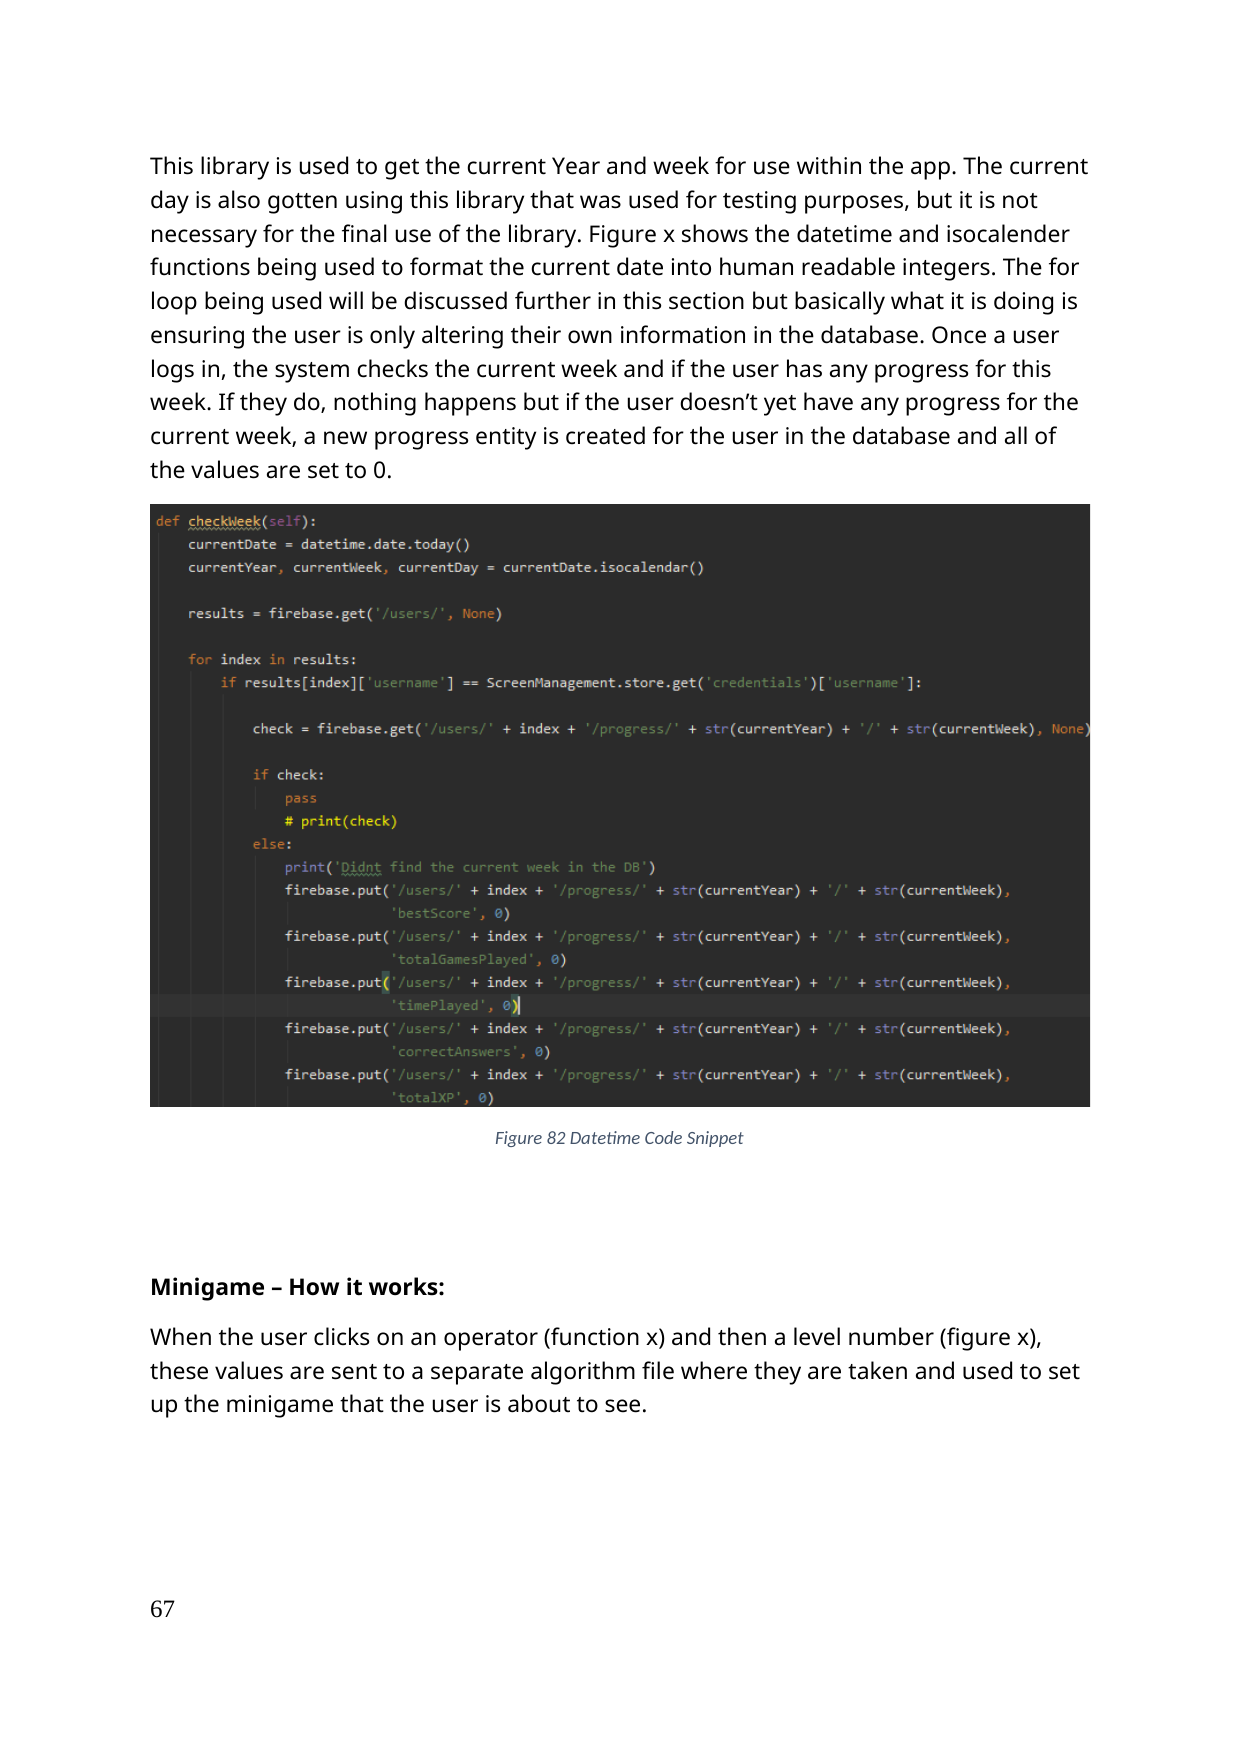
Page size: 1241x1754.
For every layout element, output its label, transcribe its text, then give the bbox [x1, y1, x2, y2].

text When the user clicks on an operator (function x) and then a level number (figure x), these values are sent to a separate algorithm file where they are taken and used to set up the minigame that the user is about to see. [150, 1321, 1090, 1420]
text This library is used to get the current Year and week for use within the app. The current day is also gotten using this library that was used for testing purposes, but it is not necessary for the final use of the library. Figure x shows the datetime and isocalender functions being used to format the current date into human readable integers. The for loop being used will be discussed further in this section but basically what it is doing is ensuring the user is only altering their own information in the database. Once a user logs in, the system checks the current week and if the user has any progress for this week. If they do, nothing happens but if the user doesn’t yet have any progress for the current week, a new progress entity is created for the user in the database and all of the values are set to 0. [150, 150, 1090, 485]
picture [150, 504, 1091, 1107]
text Minigame – How it works: [150, 1271, 1090, 1302]
